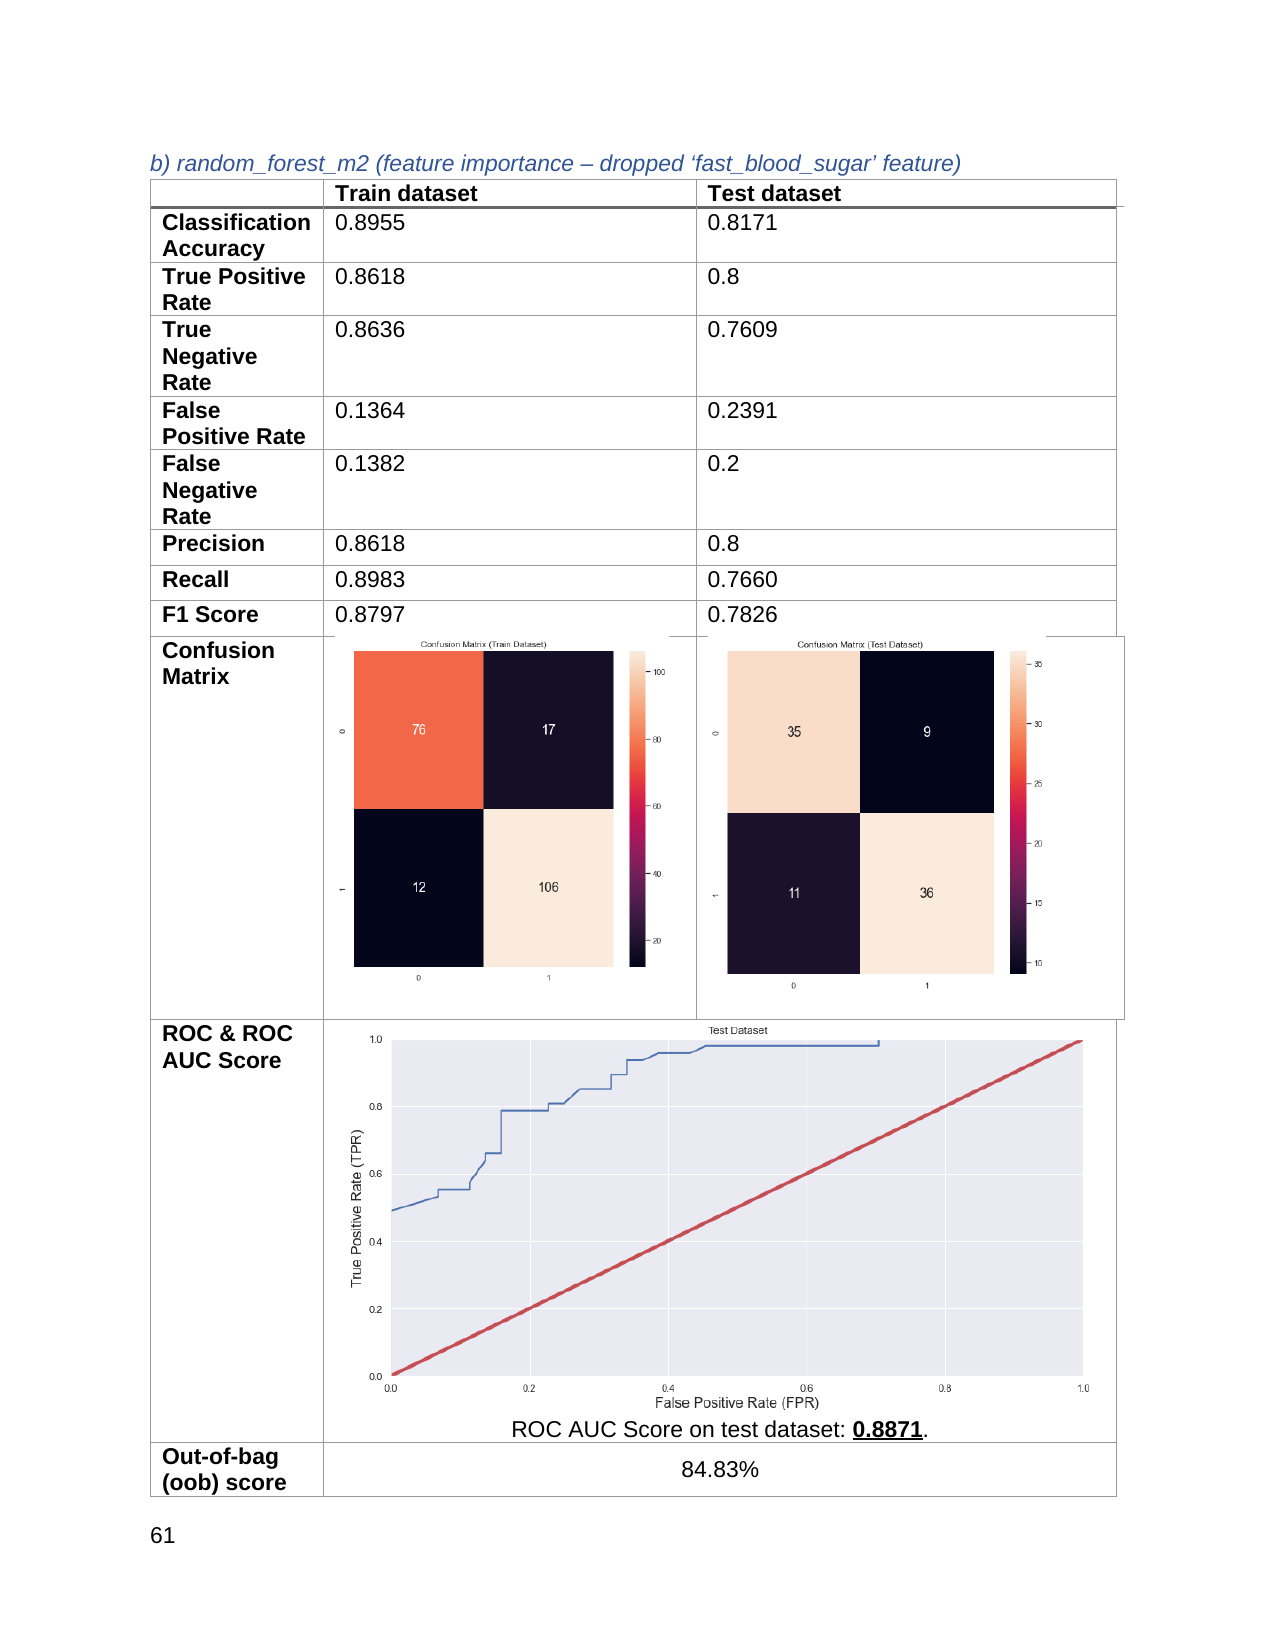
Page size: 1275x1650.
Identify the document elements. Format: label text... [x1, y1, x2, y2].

table_cell 0.1382 [324, 450, 696, 529]
table_cell 0.7660 [697, 566, 1116, 600]
table_header [151, 180, 323, 206]
table_cell Recall [151, 566, 323, 600]
table_cell ROC & ROC AUC Score [151, 1020, 323, 1442]
table_cell Precision [151, 530, 323, 565]
table_cell Confusion Matrix [151, 637, 323, 1019]
picture [335, 636, 670, 986]
table_cell 84.83% [324, 1443, 1116, 1496]
table_cell 0.8618 [324, 530, 696, 565]
picture [345, 1020, 1095, 1416]
table_cell [697, 637, 1124, 1019]
table_cell 0.2391 [697, 397, 1116, 449]
picture [707, 636, 1047, 994]
table_cell 0.7826 [697, 601, 1116, 636]
table_header Train dataset [324, 180, 696, 206]
table_cell 0.8797 [324, 601, 696, 636]
table_cell False Negative Rate [151, 450, 323, 529]
table_cell Classification Accuracy [151, 209, 323, 262]
table_cell True Positive Rate [151, 263, 323, 315]
table_cell 0.8618 [324, 263, 696, 315]
table_cell 0.2 [697, 450, 1116, 529]
table_cell F1 Score [151, 601, 323, 636]
table_cell Out-of-bag (oob) score [151, 1443, 323, 1496]
table_cell 0.8 [697, 530, 1116, 565]
table_cell False Positive Rate [151, 397, 323, 449]
table_cell 0.8636 [324, 316, 696, 396]
table_cell 0.1364 [324, 397, 696, 449]
table_cell [324, 637, 696, 1019]
table_cell 0.7609 [697, 316, 1116, 396]
table_cell 0.8171 [697, 209, 1116, 262]
table_cell 0.8955 [324, 209, 696, 262]
subtitle b) random_forest_m2 (feature importance – dropped ‘fast_blood_sugar’ feature) [150, 150, 1125, 176]
table_header Test dataset [697, 180, 1116, 206]
table_cell 0.8 [697, 263, 1116, 315]
table_cell True Negative Rate [151, 316, 323, 396]
table_cell 0.8983 [324, 566, 696, 600]
table_cell ROC AUC Score on test dataset: 0.8871. [324, 1020, 1116, 1442]
